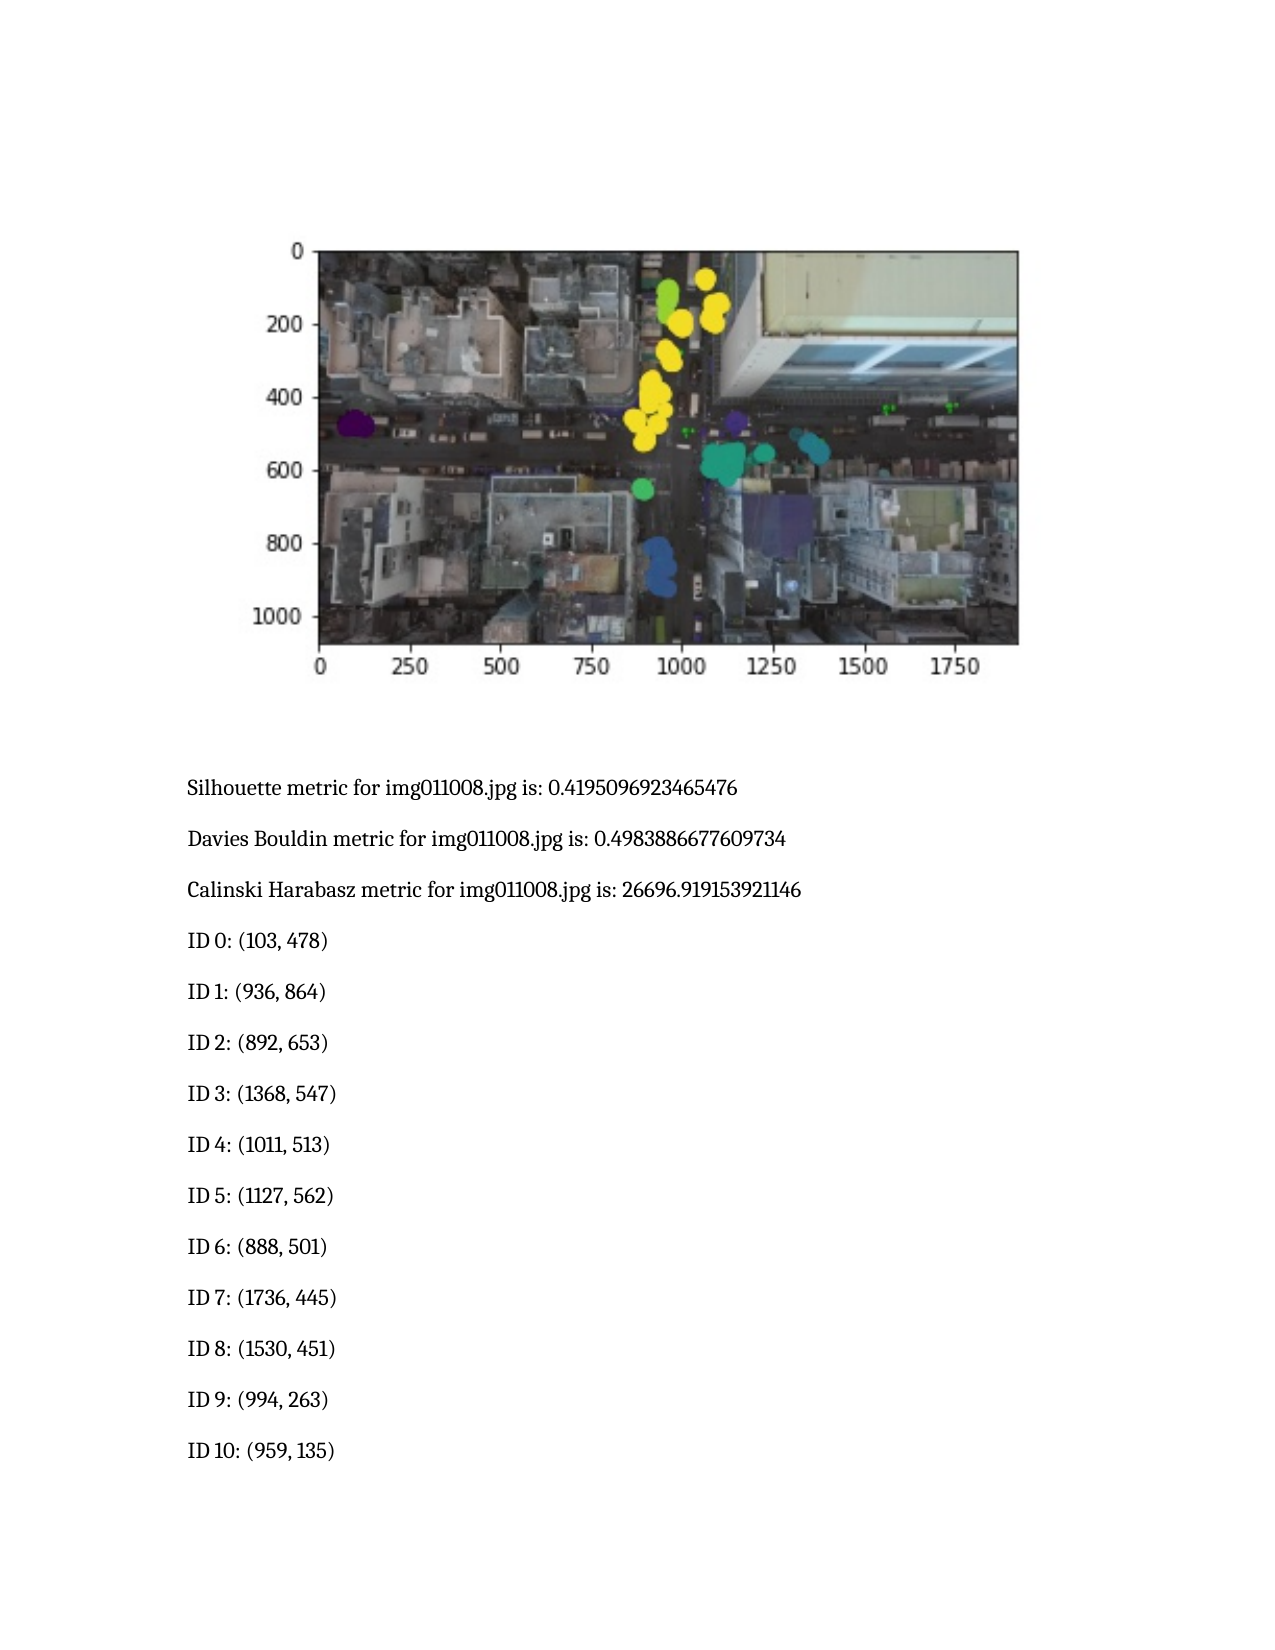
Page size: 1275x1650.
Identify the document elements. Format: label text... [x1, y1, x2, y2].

text ID 8: (1530, 451) [187, 1336, 1087, 1362]
text ID 4: (1011, 513) [187, 1132, 1087, 1158]
text Silhouette metric for img011008.jpg is: 0.4195096923465476 [187, 775, 1087, 801]
text Davies Bouldin metric for img011008.jpg is: 0.4983886677609734 [187, 826, 1087, 852]
picture [206, 150, 1107, 750]
text ID 0: (103, 478) [187, 928, 1087, 954]
text ID 10: (959, 135) [187, 1438, 1087, 1464]
text ID 3: (1368, 547) [187, 1081, 1087, 1107]
text ID 7: (1736, 445) [187, 1285, 1087, 1311]
text ID 9: (994, 263) [187, 1387, 1087, 1413]
text Calinski Harabasz metric for img011008.jpg is: 26696.919153921146 [187, 877, 1087, 903]
text ID 5: (1127, 562) [187, 1183, 1087, 1209]
text ID 6: (888, 501) [187, 1234, 1087, 1260]
text ID 1: (936, 864) [187, 979, 1087, 1005]
text ID 2: (892, 653) [187, 1030, 1087, 1056]
